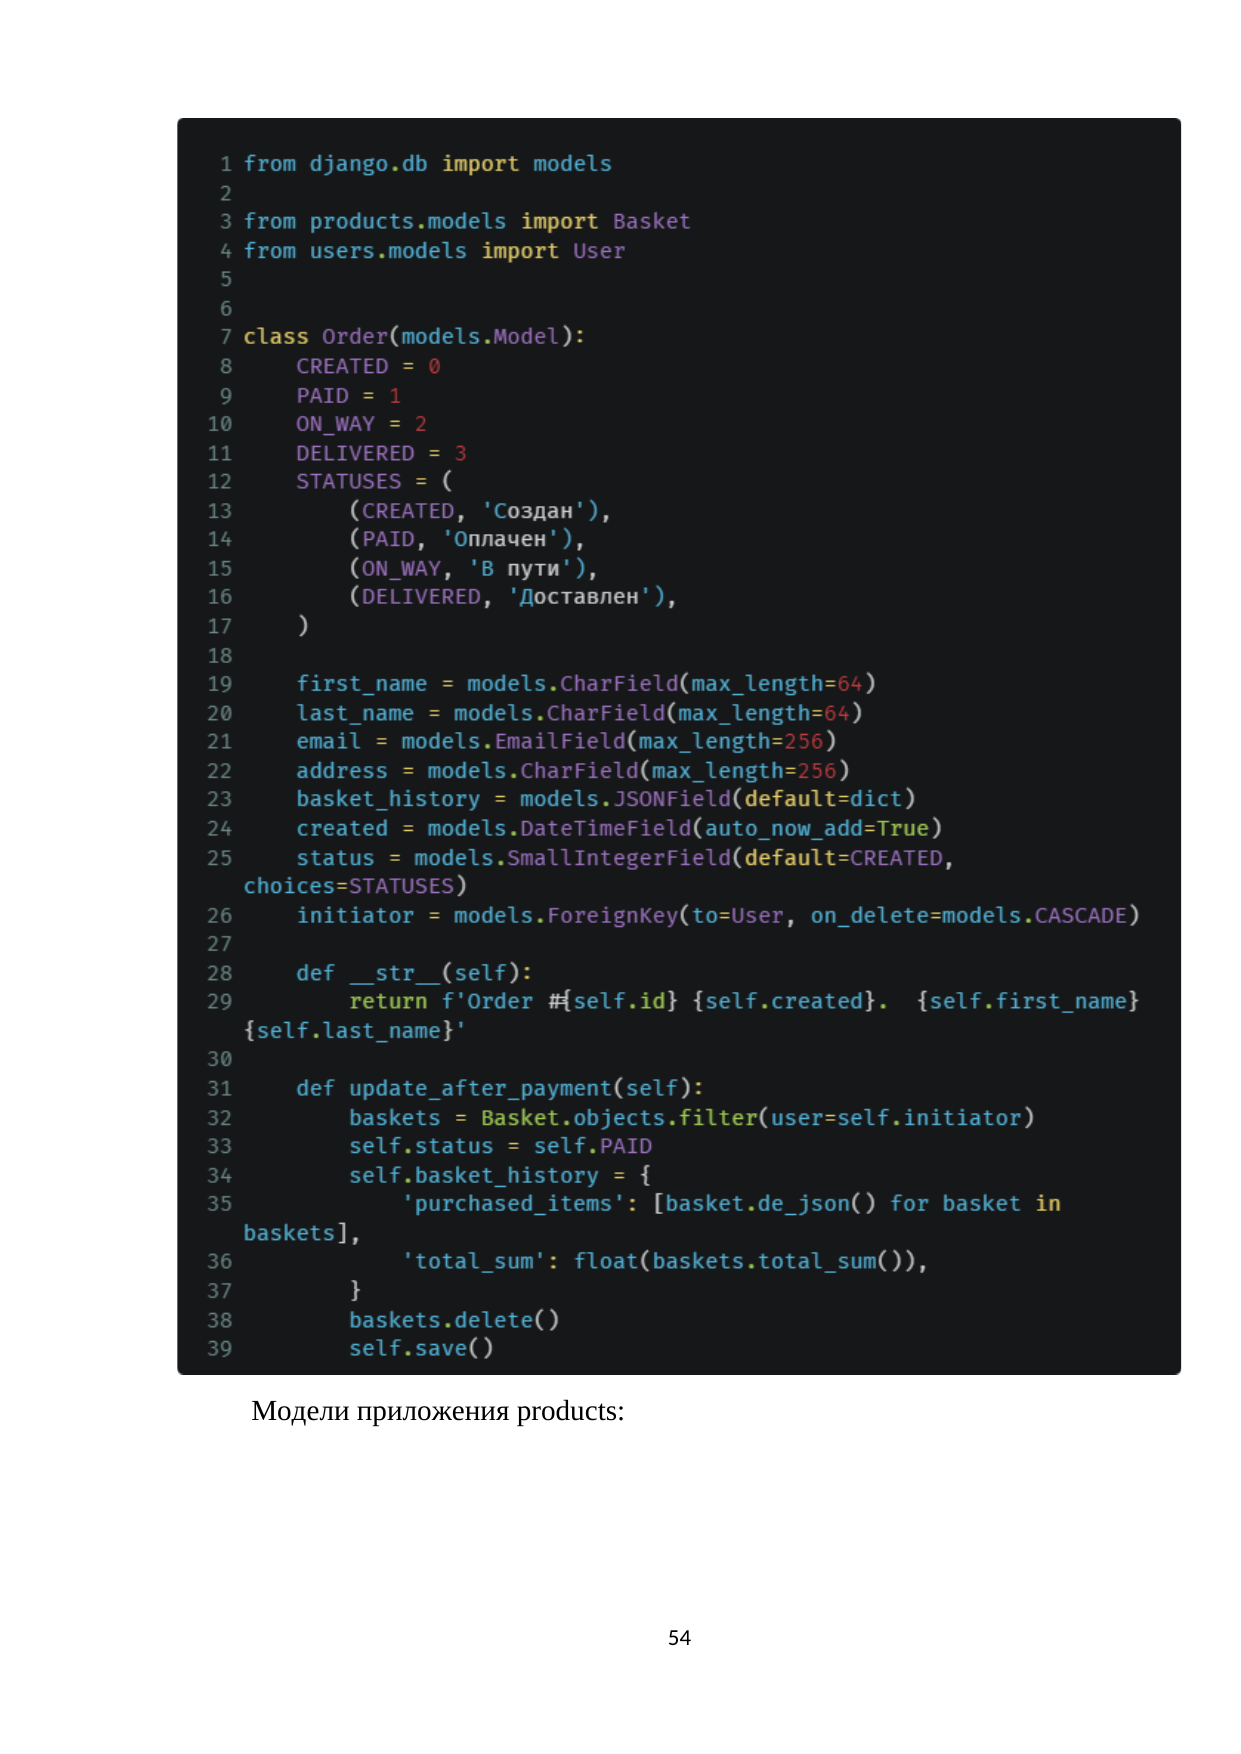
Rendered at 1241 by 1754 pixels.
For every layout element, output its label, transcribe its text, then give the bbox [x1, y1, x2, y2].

text Модели приложения products: [177, 1393, 1181, 1427]
picture [177, 118, 1182, 1375]
